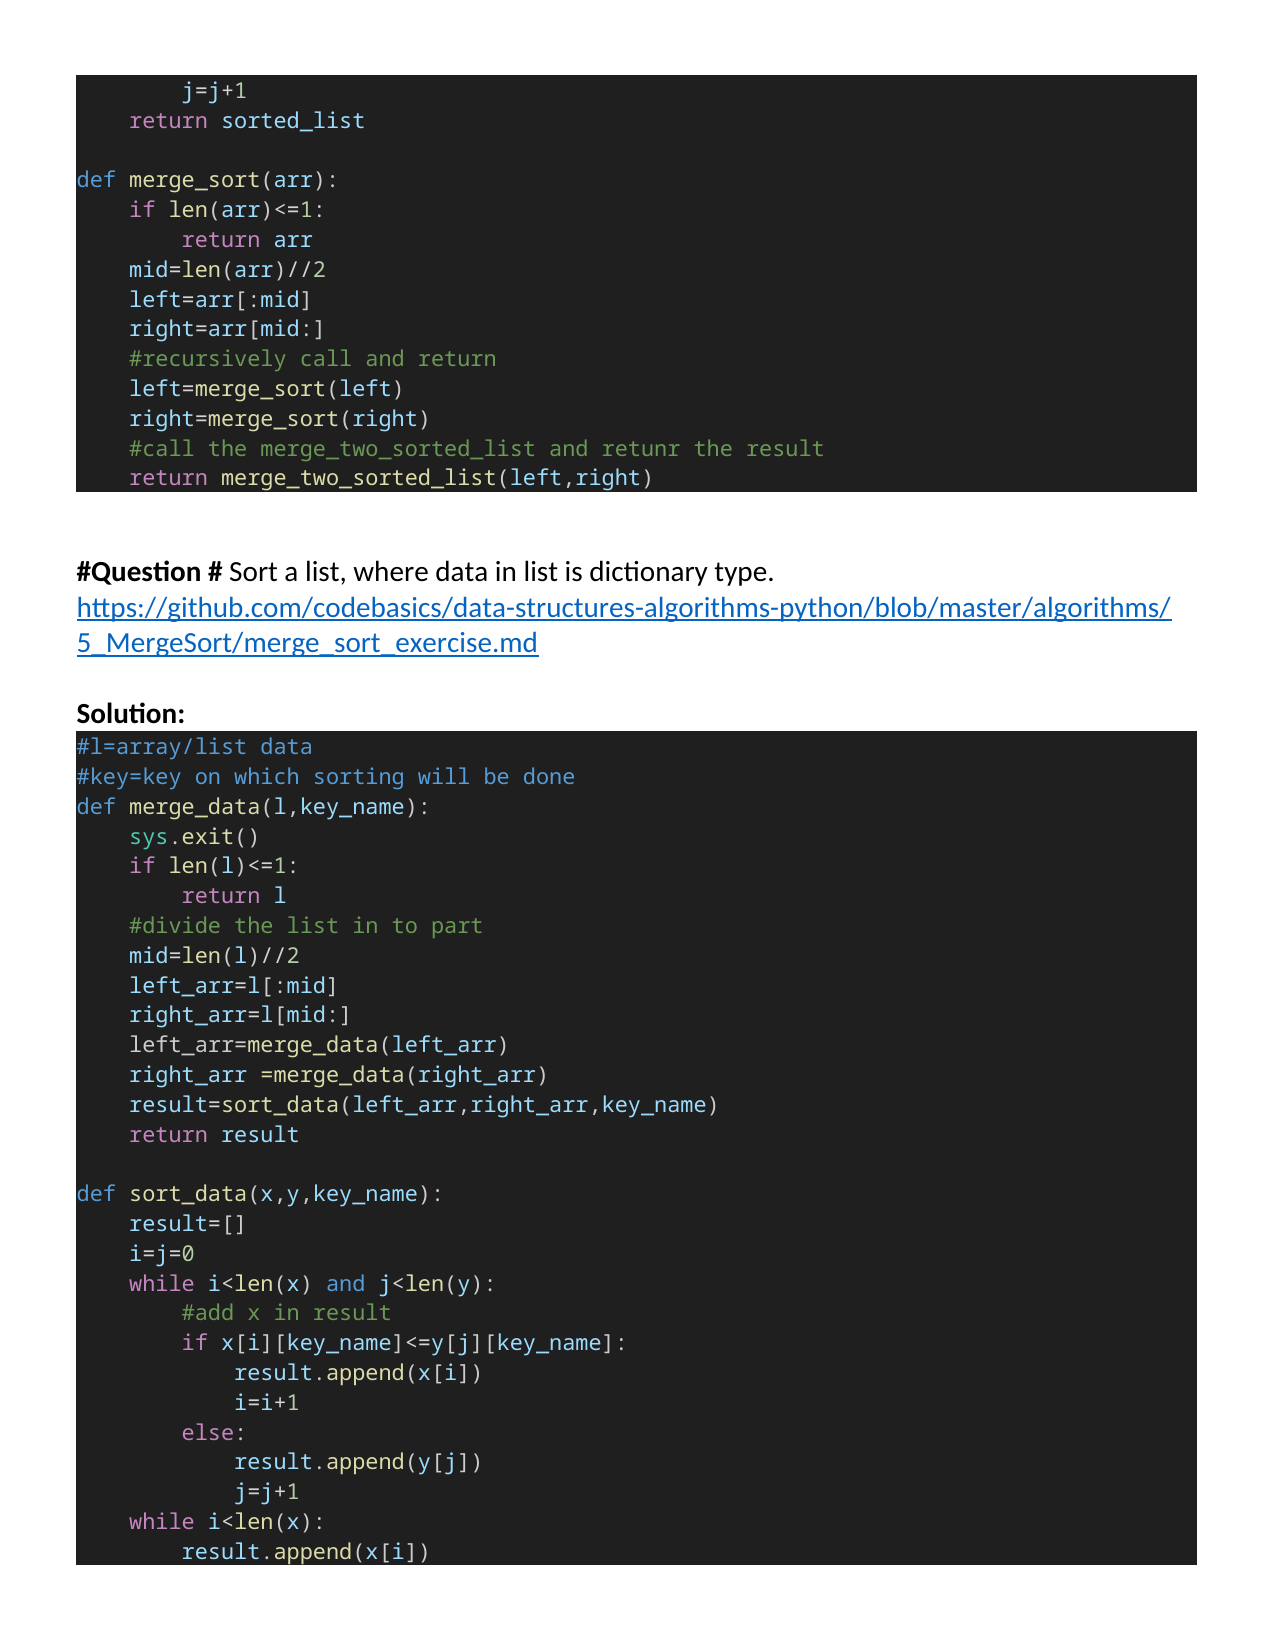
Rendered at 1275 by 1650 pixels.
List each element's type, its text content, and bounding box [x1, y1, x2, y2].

text result=sort_data(left_arr,right_arr,key_name) [76, 1089, 1197, 1118]
text left_arr=merge_data(left_arr) [76, 1029, 1197, 1059]
text #divide the list in to part [76, 910, 1197, 940]
text return arr [76, 224, 1197, 254]
text j=j+1 [76, 1476, 1197, 1506]
text https://github.com/codebasics/data-structures-algorithms-python/blob/master/algorithms/5_MergeSort/merge_sort_exercise.md [76, 589, 1197, 660]
text result.append(x[i]) [76, 1357, 1197, 1387]
text right_arr=l[mid:] [76, 999, 1197, 1029]
text #l=array/list data [76, 731, 1197, 761]
text i=j=0 [76, 1238, 1197, 1267]
text def sort_data(x,y,key_name): [76, 1178, 1197, 1208]
text def merge_sort(arr): [76, 164, 1197, 194]
text #recursively call and return [76, 343, 1197, 373]
text left=arr[:mid] [76, 283, 1197, 313]
text while i<len(x): [76, 1506, 1197, 1536]
text left_arr=l[:mid] [76, 969, 1197, 999]
text def merge_data(l,key_name): [76, 791, 1197, 821]
text result.append(x[i]) [76, 1536, 1197, 1565]
text j=j+1 [76, 75, 1197, 105]
text #Question # Sort a list, where data in list is dictionary type. [76, 553, 1197, 589]
text left=merge_sort(left) [76, 373, 1197, 403]
text right_arr =merge_data(right_arr) [76, 1059, 1197, 1089]
text if x[i][key_name]<=y[j][key_name]: [76, 1327, 1197, 1357]
text return merge_two_sorted_list(left,right) [76, 462, 1197, 492]
text return sorted_list [76, 105, 1197, 134]
text mid=len(l)//2 [76, 940, 1197, 969]
text i=i+1 [76, 1387, 1197, 1416]
text return l [76, 880, 1197, 910]
text if len(arr)<=1: [76, 194, 1197, 224]
text #call the merge_two_sorted_list and retunr the result [76, 432, 1197, 462]
text result.append(y[j]) [76, 1446, 1197, 1476]
text while i<len(x) and j<len(y): [76, 1267, 1197, 1297]
text if len(l)<=1: [76, 850, 1197, 880]
text mid=len(arr)//2 [76, 254, 1197, 283]
text right=arr[mid:] [76, 313, 1197, 343]
text right=merge_sort(right) [76, 403, 1197, 432]
text sys.exit() [76, 821, 1197, 850]
text #add x in result [76, 1297, 1197, 1327]
text return result [76, 1118, 1197, 1148]
text Solution: [76, 696, 1197, 731]
text else: [76, 1416, 1197, 1446]
text result=[] [76, 1208, 1197, 1238]
text #key=key on which sorting will be done [76, 761, 1197, 791]
